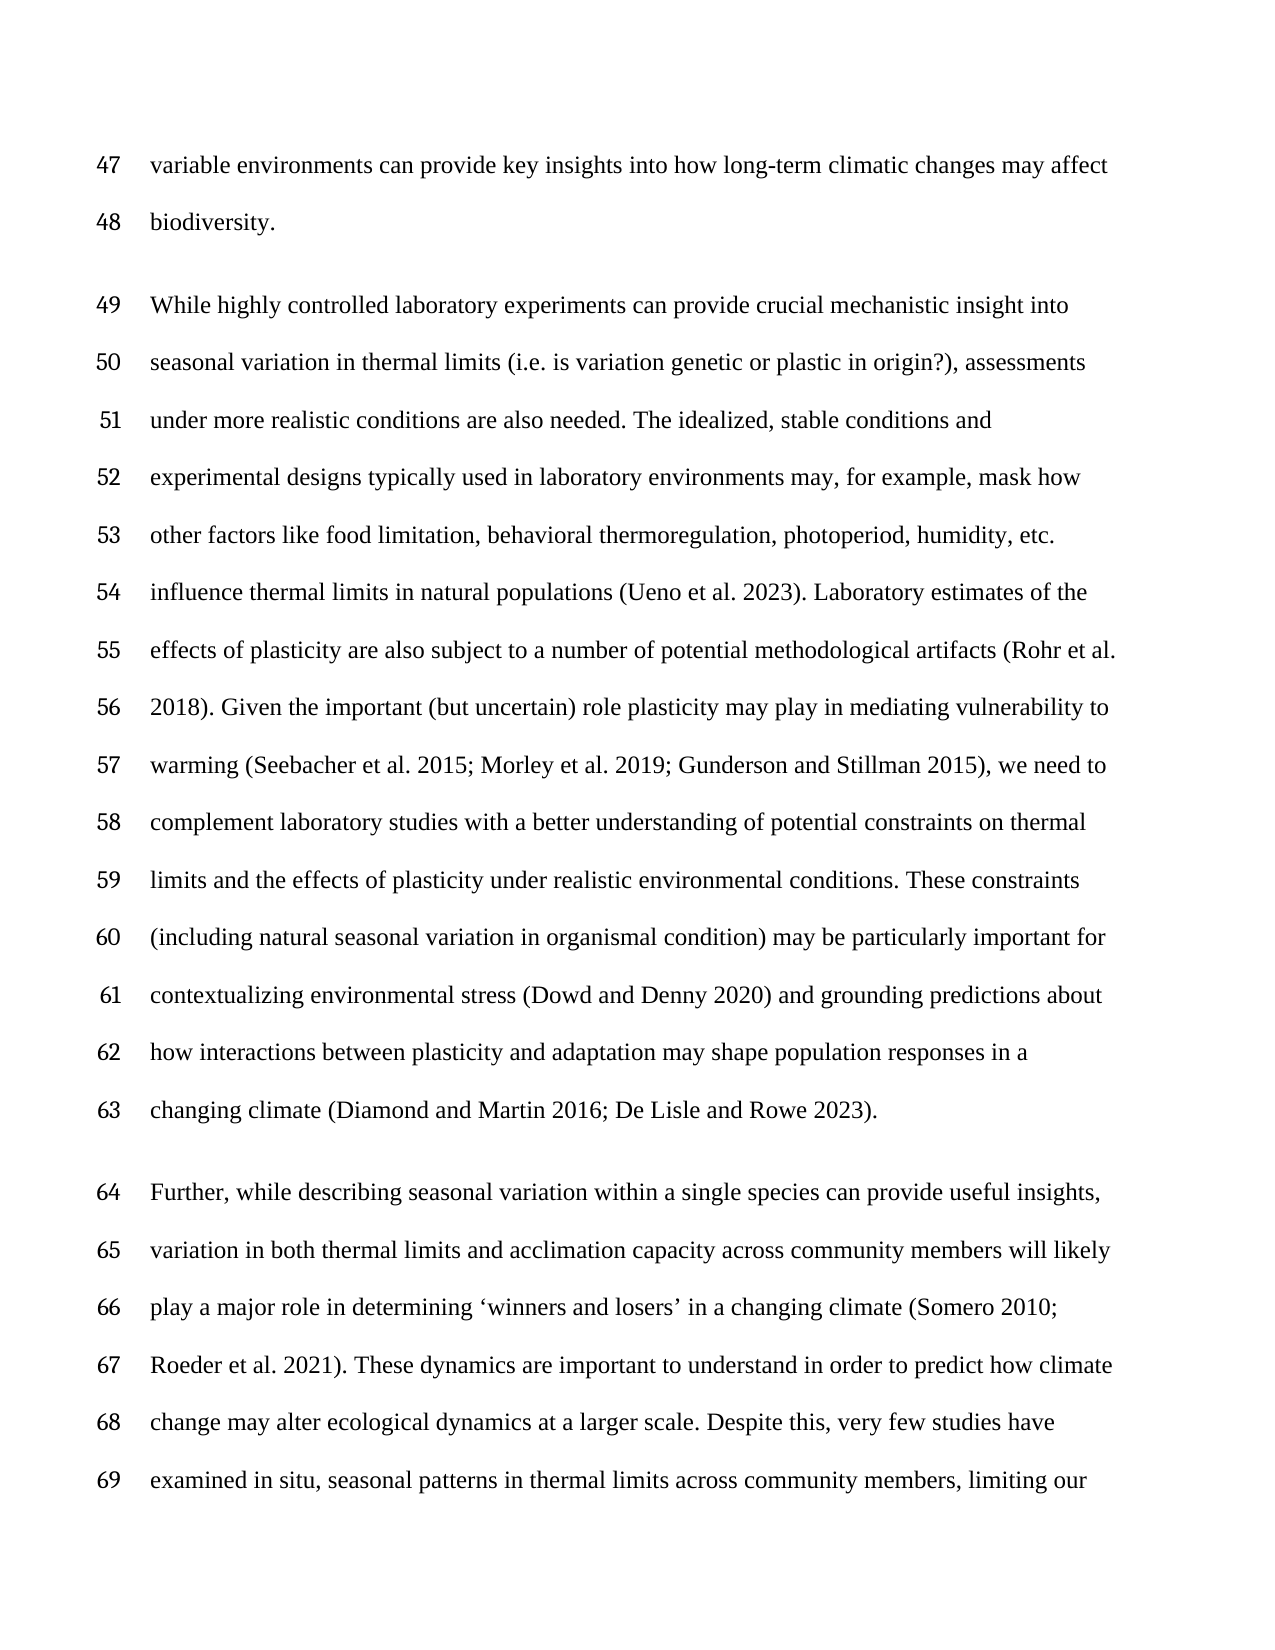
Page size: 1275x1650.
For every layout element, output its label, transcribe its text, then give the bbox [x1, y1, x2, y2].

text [150, 150, 1125, 236]
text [150, 1177, 1125, 1494]
text While highly controlled laboratory experiments can provide crucial mechanistic insight into seasonal variation in thermal limits (i.e. is variation genetic or plastic in origin?), assessments under more realistic conditions are also needed. The idealized, stable conditions and experimental designs typically used in laboratory environments may, for example, mask how other factors like food limitation, behavioral thermoregulation, photoperiod, humidity, etc. influence thermal limits in natural populations (Ueno et al. 2023). Laboratory estimates of the effects of plasticity are also subject to a number of potential methodological artifacts (Rohr et al. 2018). Given the important (but uncertain) role plasticity may play in mediating vulnerability to warming (Seebacher et al. 2015; Morley et al. 2019; Gunderson and Stillman 2015), we need to complement laboratory studies with a better understanding of potential constraints on thermal limits and the effects of plasticity under realistic environmental conditions. These constraints (including natural seasonal variation in organismal condition) may be particularly important for contextualizing environmental stress (Dowd and Denny 2020) and grounding predictions about how interactions between plasticity and adaptation may shape population responses in a changing climate (Diamond and Martin 2016; De Lisle and Rowe 2023). [150, 290, 1125, 1124]
